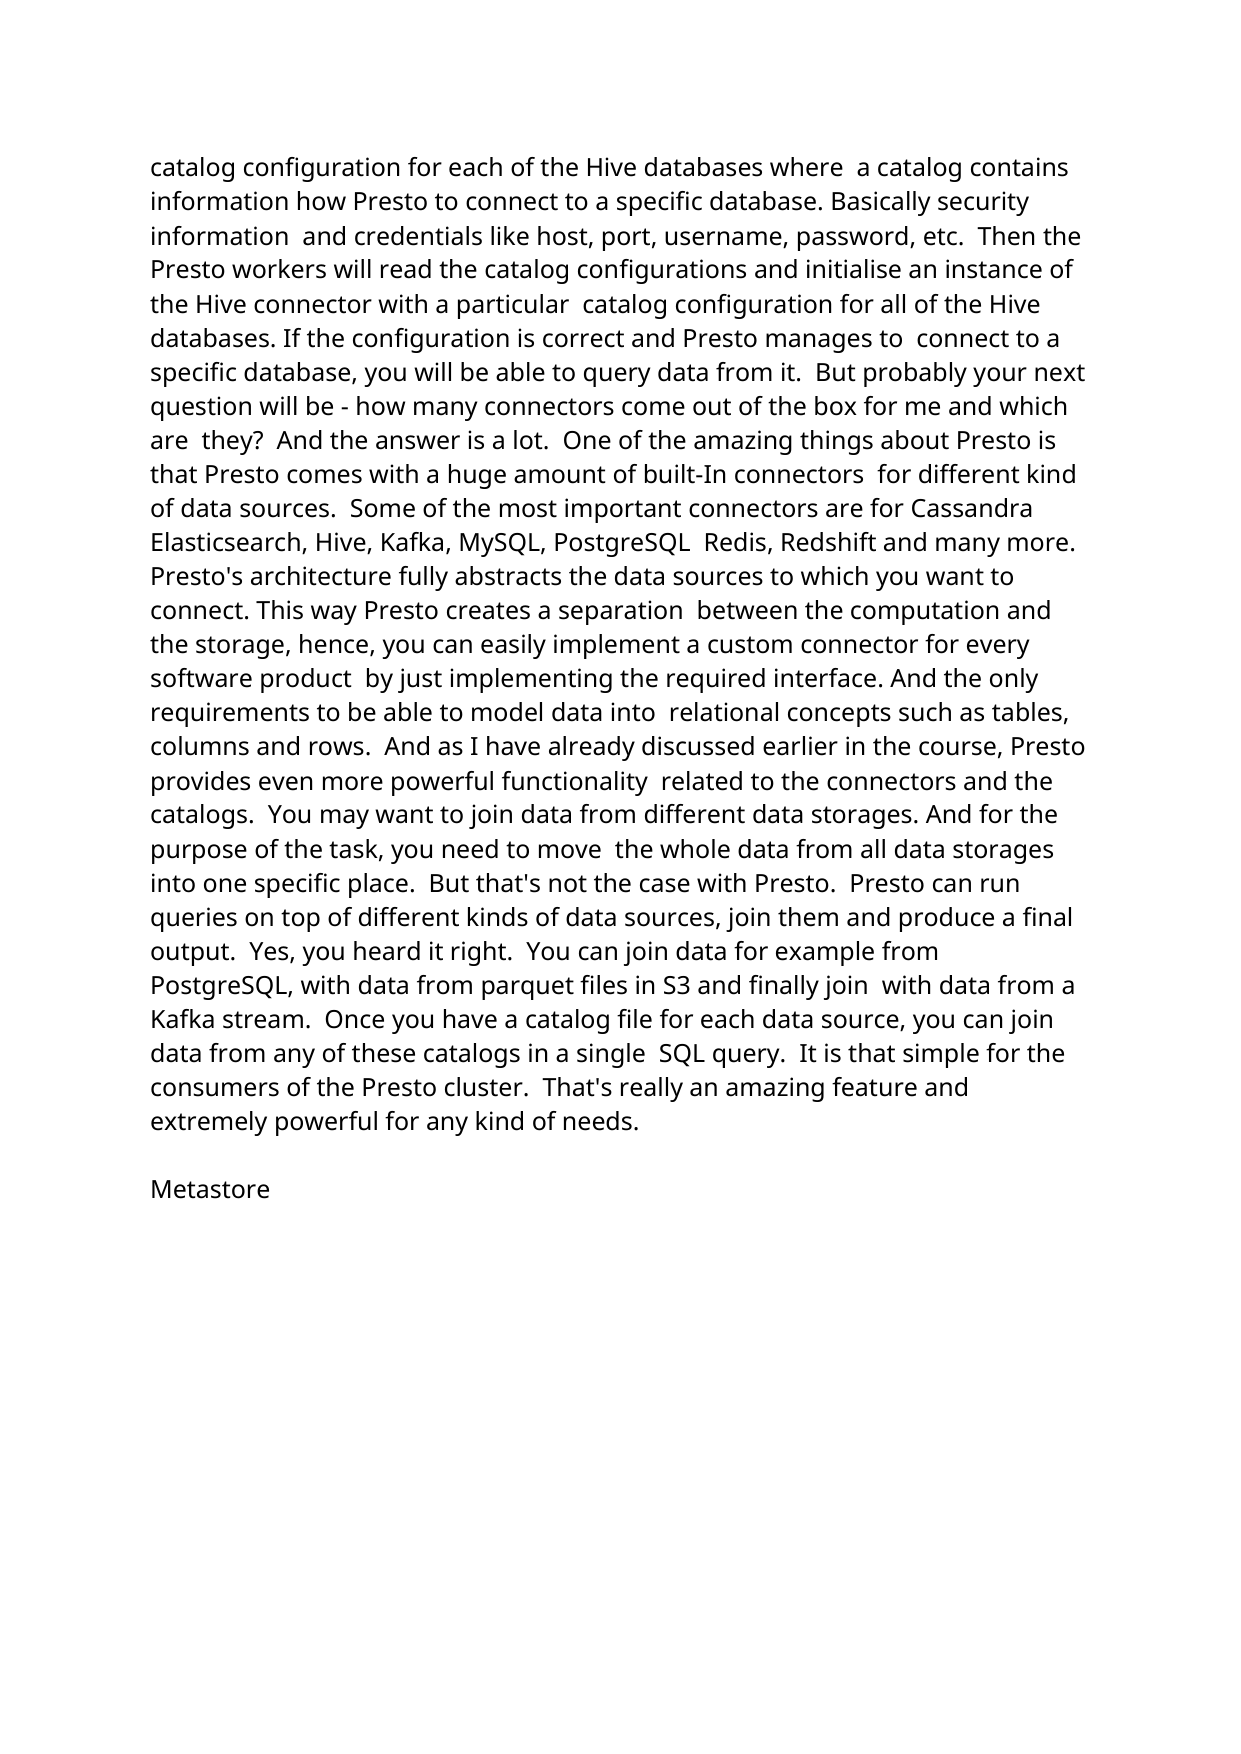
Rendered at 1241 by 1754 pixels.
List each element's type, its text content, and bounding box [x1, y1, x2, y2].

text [150, 150, 1090, 1138]
text Metastore [150, 1172, 1090, 1206]
